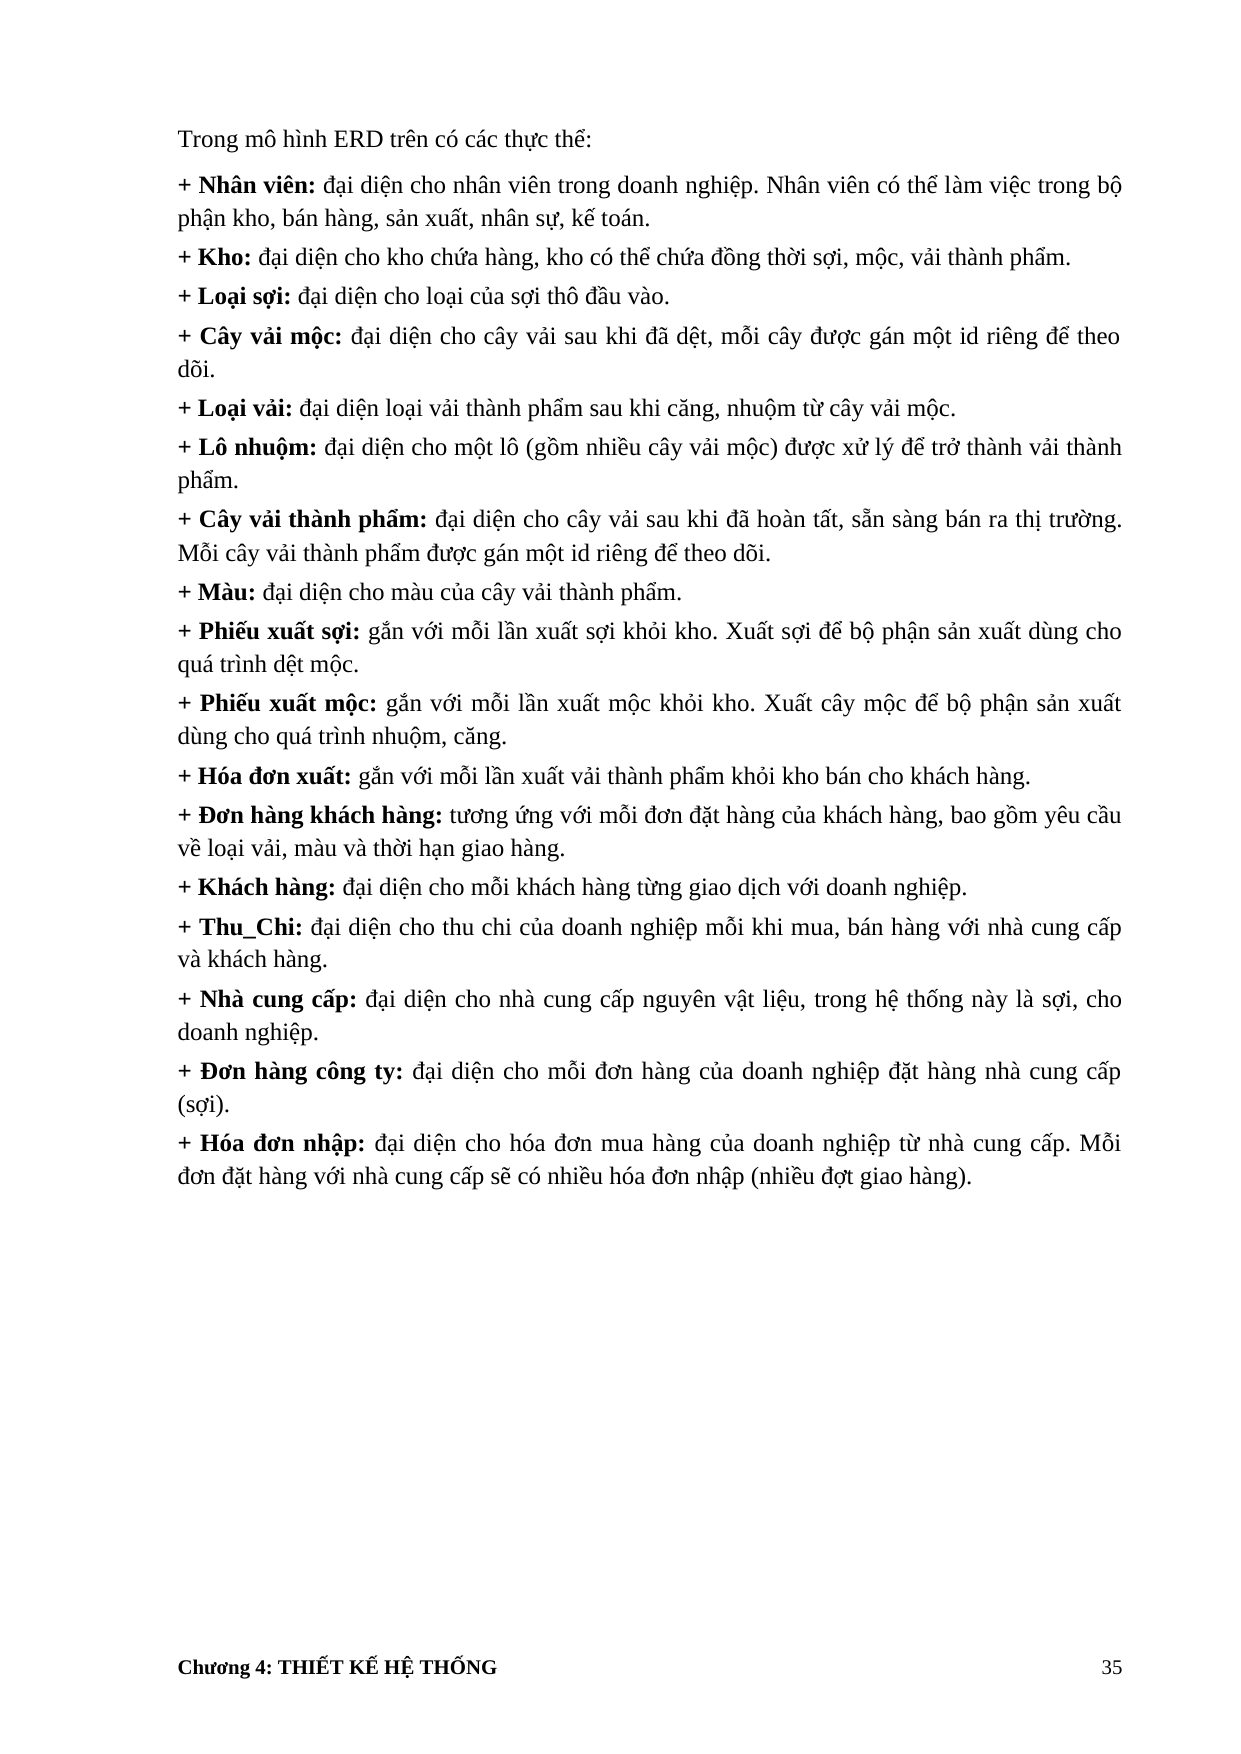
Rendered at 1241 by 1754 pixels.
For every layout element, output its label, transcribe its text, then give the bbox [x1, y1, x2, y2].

text + Loại sợi: đại diện cho loại của sợi thô đầu vào. [177, 281, 1122, 310]
text + Phiếu xuất sợi: gắn với mỗi lần xuất sợi khỏi kho. Xuất sợi để bộ phận sản xuất dùng cho quá trình dệt mộc. [177, 616, 1122, 678]
text + Hóa đơn nhập: đại diện cho hóa đơn mua hàng của doanh nghiệp từ nhà cung cấp. Mỗi đơn đặt hàng với nhà cung cấp sẽ có nhiều hóa đơn nhập (nhiều đợt giao hàng). [177, 1128, 1122, 1190]
text + Thu_Chi: đại diện cho thu chi của doanh nghiệp mỗi khi mua, bán hàng với nhà cung cấp và khách hàng. [177, 912, 1122, 973]
text + Hóa đơn xuất: gắn với mỗi lần xuất vải thành phẩm khỏi kho bán cho khách hàng. [177, 761, 1122, 789]
text + Kho: đại diện cho kho chứa hàng, kho có thể chứa đồng thời sợi, mộc, vải thành phẩm. [177, 242, 1122, 271]
text + Màu: đại diện cho màu của cây vải thành phẩm. [177, 577, 1122, 606]
text + Đơn hàng khách hàng: tương ứng với mỗi đơn đặt hàng của khách hàng, bao gồm yêu cầu về loại vải, màu và thời hạn giao hàng. [177, 800, 1122, 862]
text + Lô nhuộm: đại diện cho một lô (gồm nhiều cây vải mộc) được xử lý để trở thành vải thành phẩm. [177, 432, 1122, 494]
text + Nhân viên: đại diện cho nhân viên trong doanh nghiệp. Nhân viên có thể làm việc trong bộ phận kho, bán hàng, sản xuất, nhân sự, kế toán. [177, 170, 1122, 232]
text + Loại vải: đại diện loại vải thành phẩm sau khi căng, nhuộm từ cây vải mộc. [177, 393, 1122, 422]
text + Cây vải mộc: đại diện cho cây vải sau khi đã dệt, mỗi cây được gán một id riêng để theo dõi. [177, 321, 1122, 382]
text + Đơn hàng công ty: đại diện cho mỗi đơn hàng của doanh nghiệp đặt hàng nhà cung cấp (sợi). [177, 1056, 1122, 1118]
text + Nhà cung cấp: đại diện cho nhà cung cấp nguyên vật liệu, trong hệ thống này là sợi, cho doanh nghiệp. [177, 984, 1122, 1046]
text Trong mô hình ERD trên có các thực thể: [177, 124, 1122, 153]
text + Cây vải thành phẩm: đại diện cho cây vải sau khi đã hoàn tất, sẵn sàng bán ra thị trường. Mỗi cây vải thành phẩm được gán một id riêng để theo dõi. [177, 504, 1122, 566]
text + Phiếu xuất mộc: gắn với mỗi lần xuất mộc khỏi kho. Xuất cây mộc để bộ phận sản xuất dùng cho quá trình nhuộm, căng. [177, 688, 1122, 750]
text + Khách hàng: đại diện cho mỗi khách hàng từng giao dịch với doanh nghiệp. [177, 872, 1122, 901]
